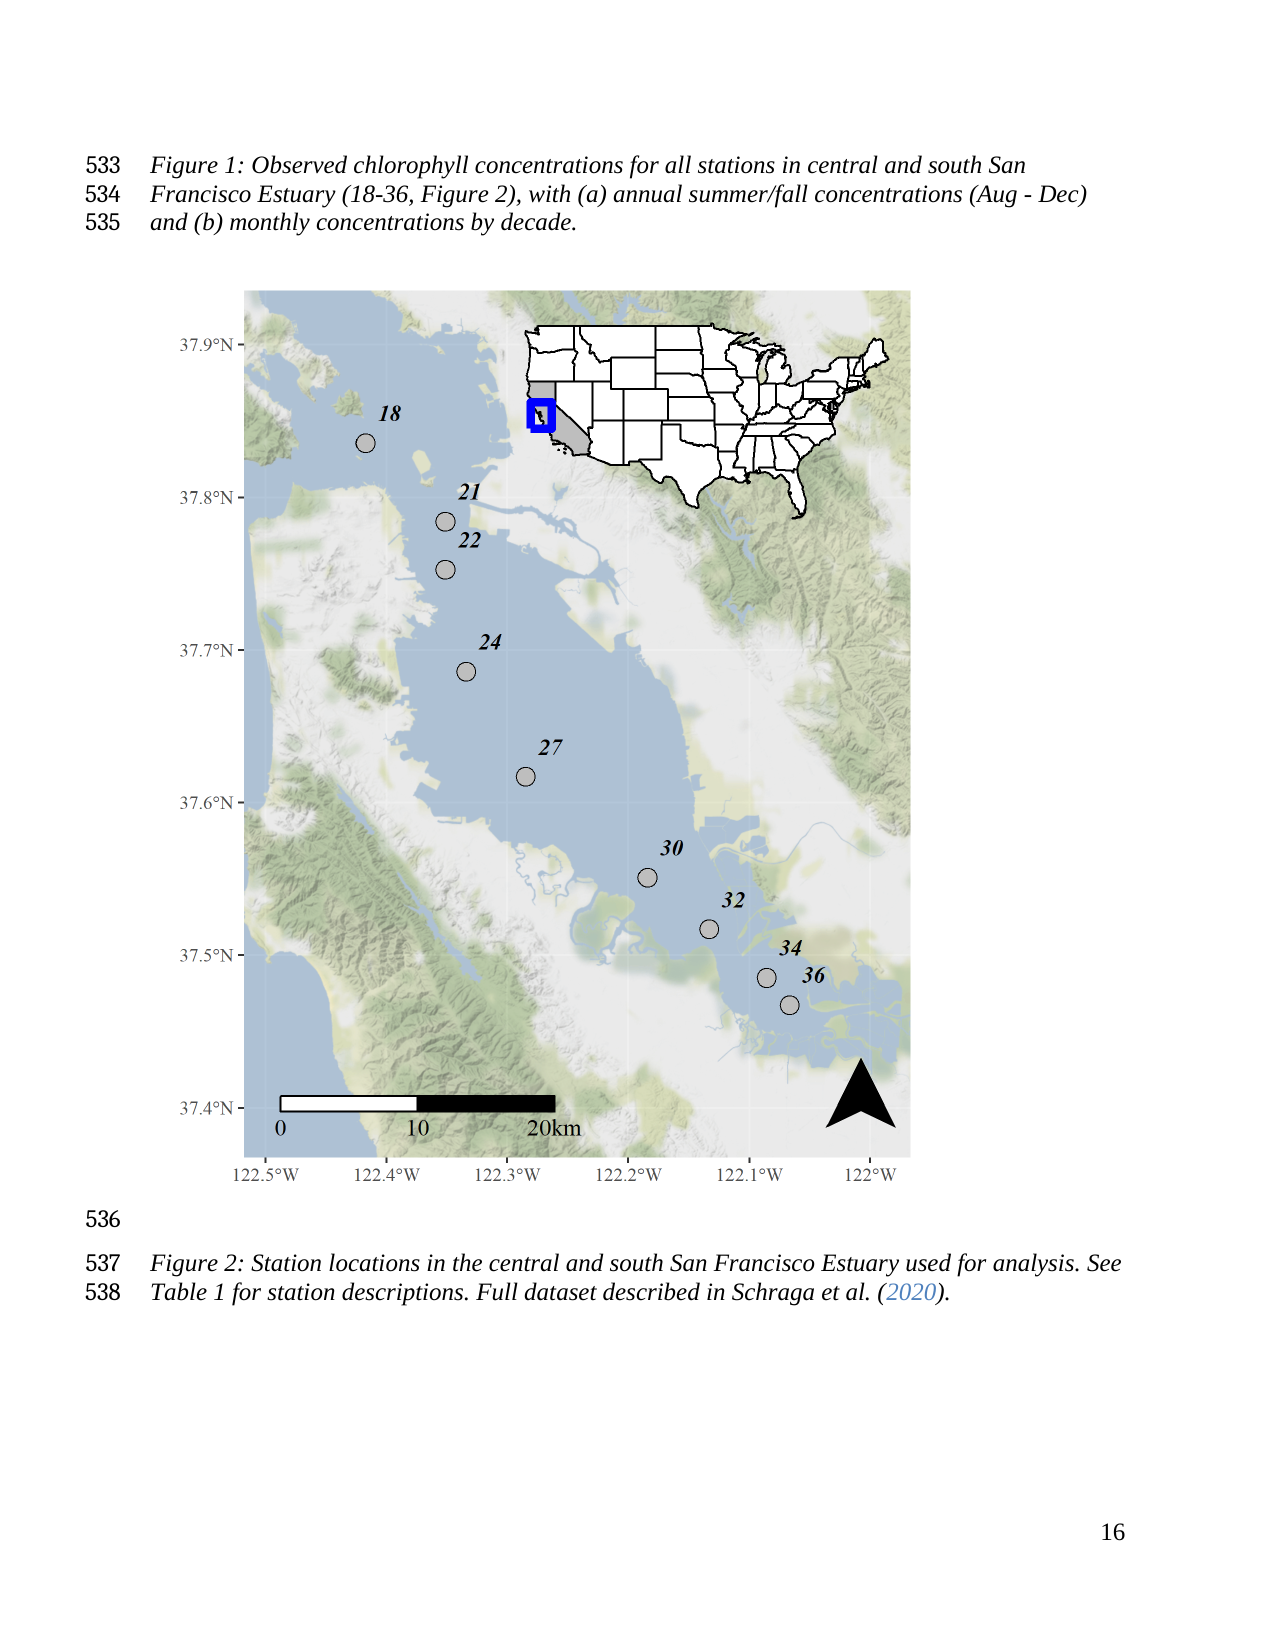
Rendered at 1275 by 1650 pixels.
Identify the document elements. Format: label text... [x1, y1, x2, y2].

text Figure 2: Station locations in the central and south San Francisco Estuary used for analysis. See Table 1 for station descriptions. Full dataset described in Schraga et al. (2020). [150, 1248, 1125, 1305]
text Figure 1: Observed chlorophyll concentrations for all stations in central and south San Francisco Estuary (18-36, Figure 2), with (a) annual summer/fall concentrations (Aug - Dec) and (b) monthly concentrations by decade. [150, 150, 1125, 236]
picture [168, 248, 922, 1227]
